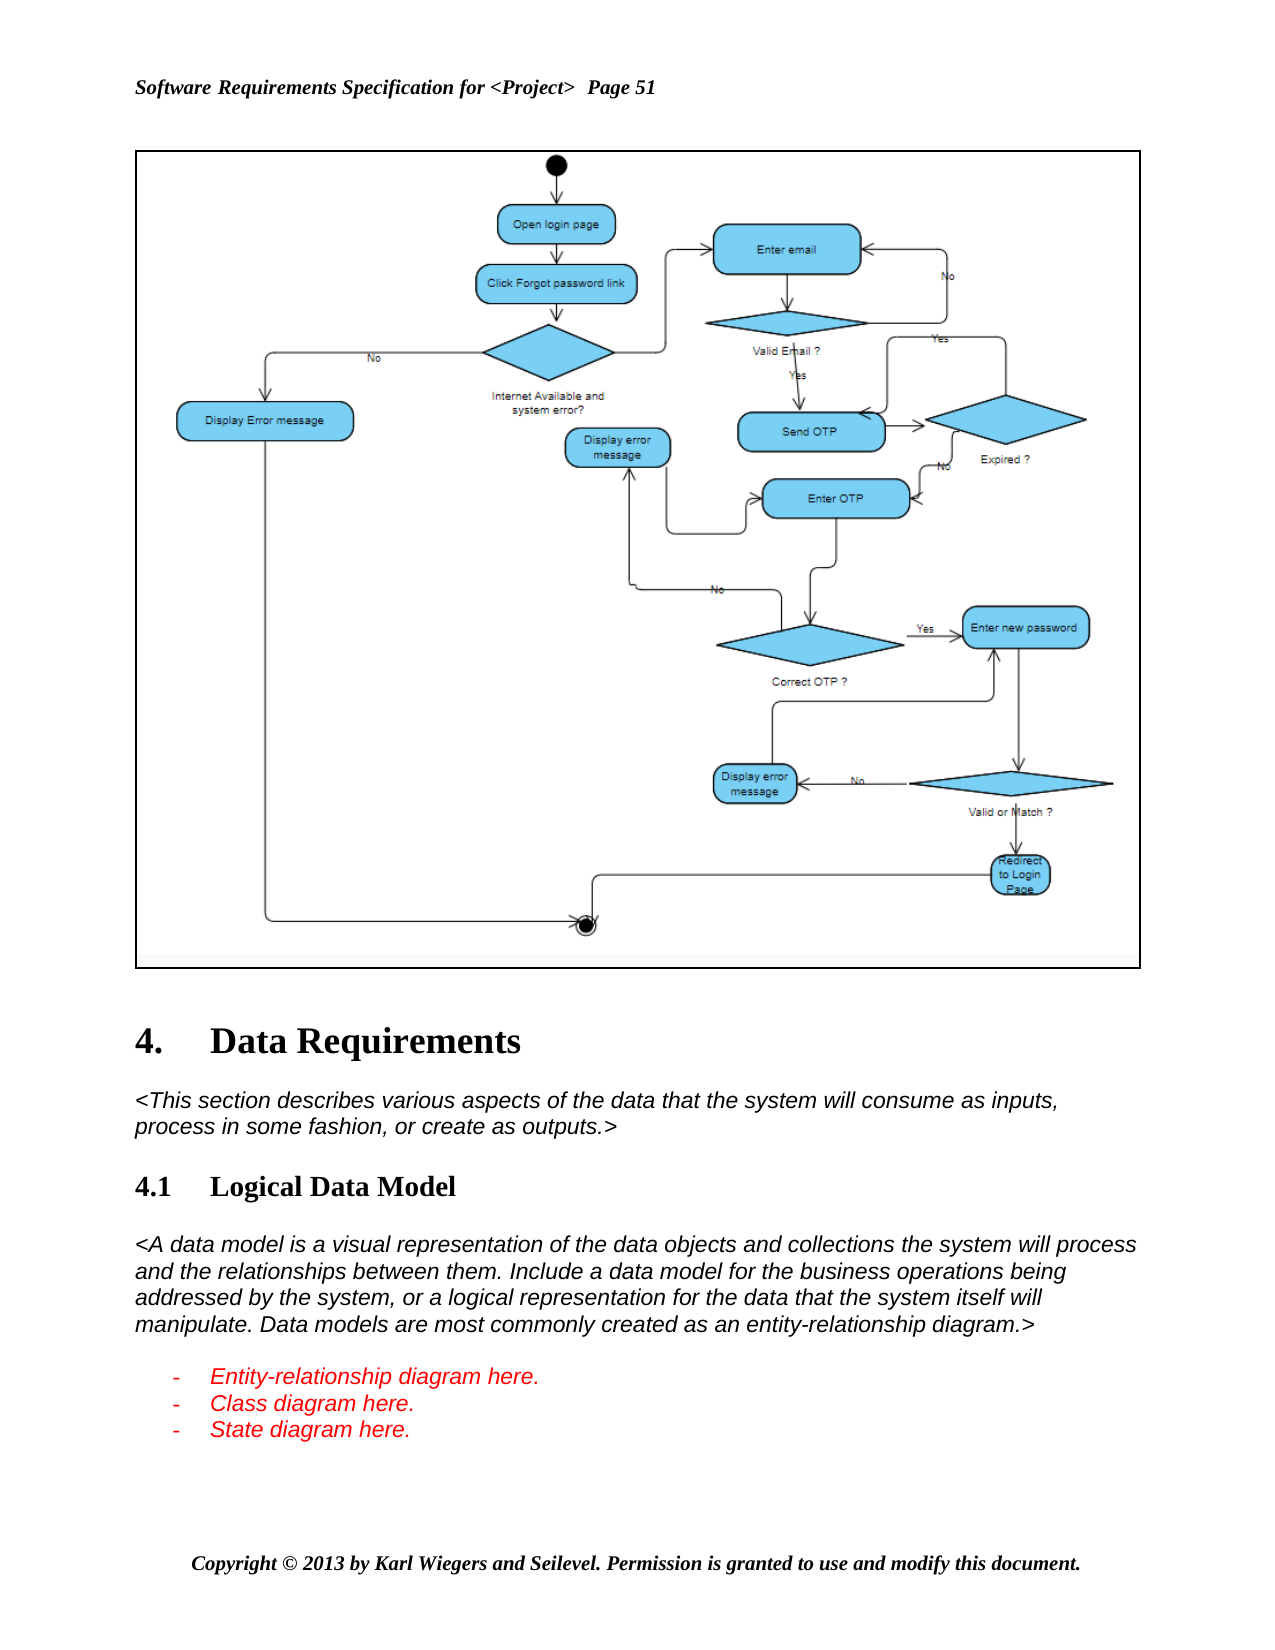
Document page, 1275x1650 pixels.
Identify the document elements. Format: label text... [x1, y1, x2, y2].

picture [137, 152, 1139, 967]
list Class diagram here. [172, 1390, 1140, 1416]
text <A data model is a visual representation of the data objects and collections the system will process and the relationships between them. Include a data model for the business operations being addressed by the system, or a logical representation for the data that the system itself will manipulate. Data models are most commonly created as an entity-relationship diagram.> [135, 1231, 1140, 1337]
list State diagram here. [172, 1416, 1140, 1443]
subtitle Logical Data Model [135, 1169, 1140, 1202]
subtitle Data Requirements [135, 1019, 1140, 1062]
list Entity-relationship diagram here. [172, 1363, 1140, 1390]
text <This section describes various aspects of the data that the system will consume as inputs, process in some fashion, or create as outputs.> [135, 1087, 1140, 1139]
